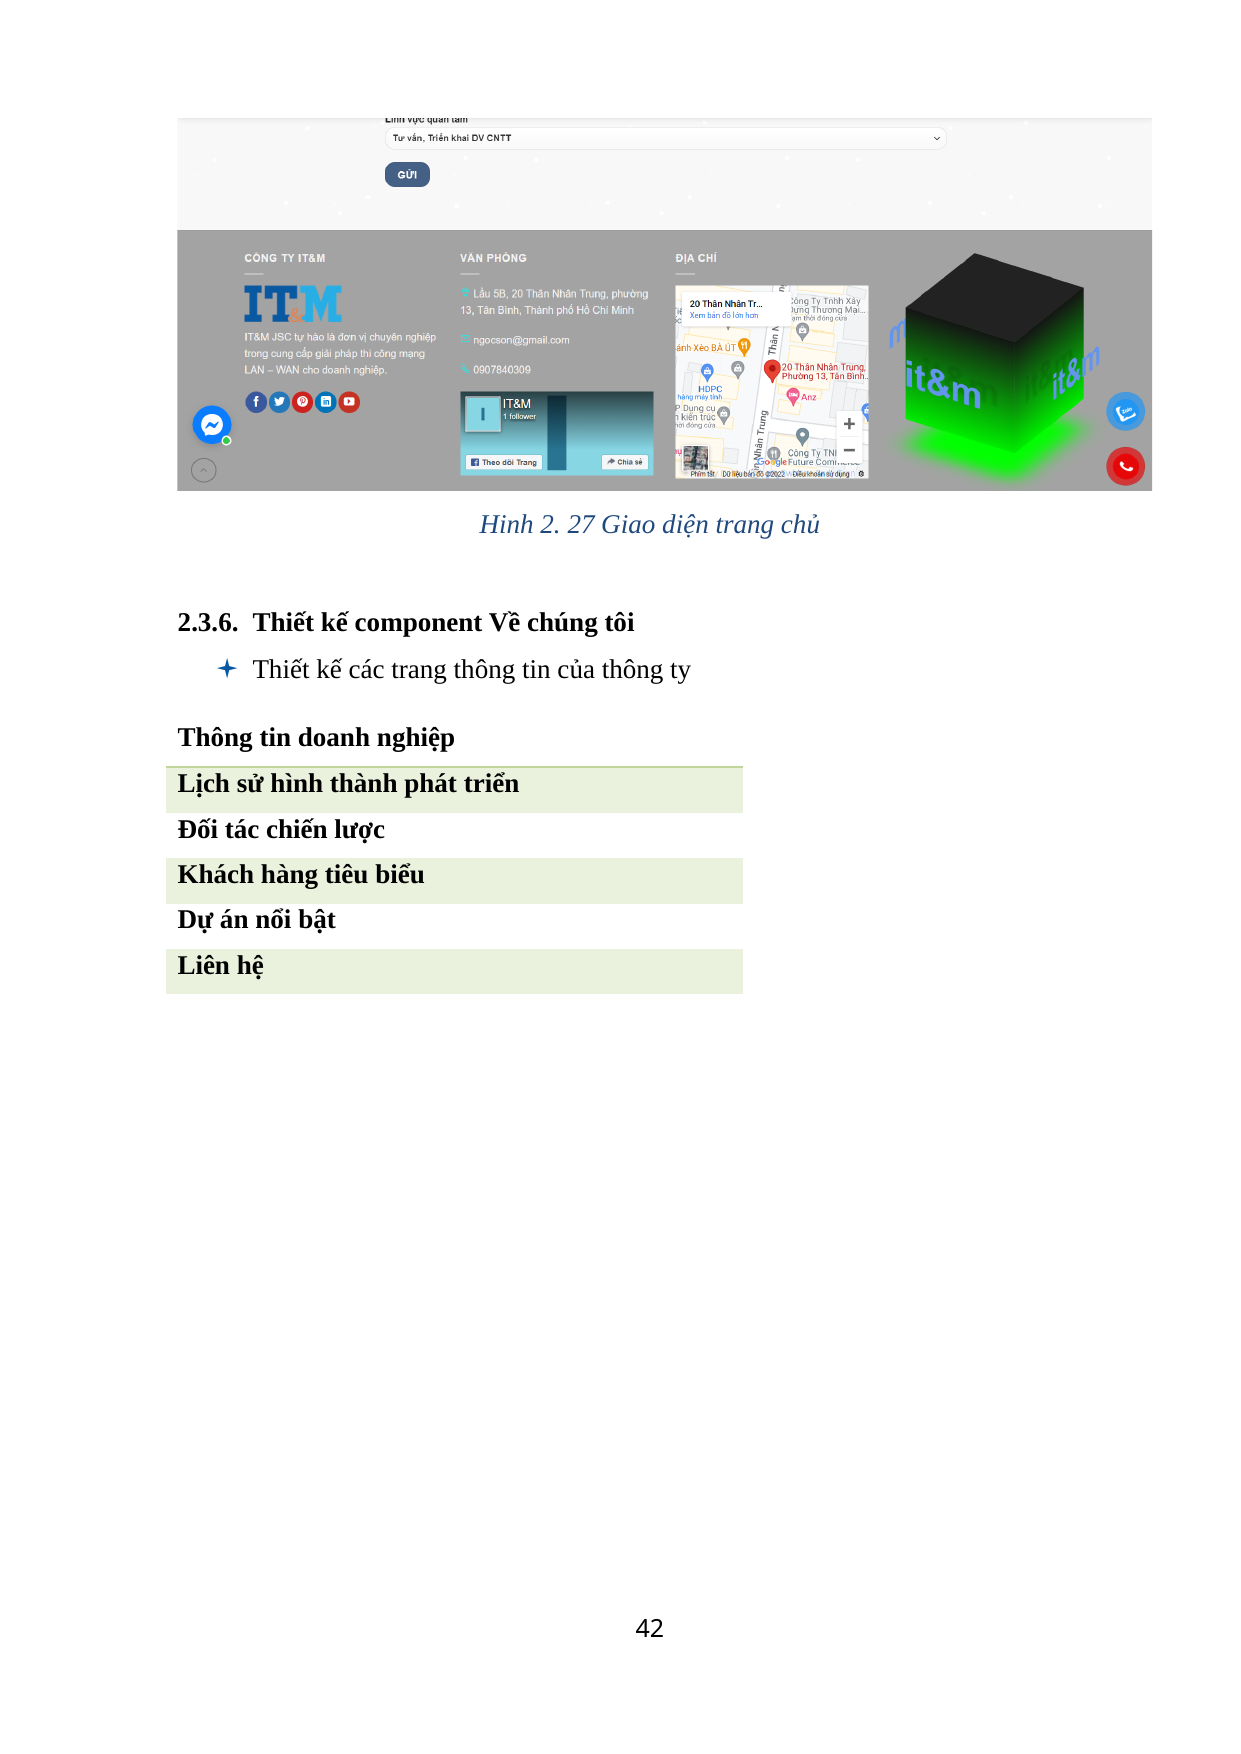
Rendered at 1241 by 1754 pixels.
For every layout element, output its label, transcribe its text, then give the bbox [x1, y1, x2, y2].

table_cell Lịch sử hình thành phát triển [166, 768, 743, 813]
table_cell Khách hàng tiêu biểu [166, 858, 743, 904]
table_header Thông tin doanh nghiệp [166, 721, 743, 766]
table_cell Dự án nổi bật [166, 904, 743, 949]
picture [177, 118, 1153, 491]
table_cell Đối tác chiến lược [166, 813, 743, 858]
text Thiết kế component Về chúng tôi [177, 607, 1122, 638]
list Thiết kế các trang thông tin của thông ty [215, 653, 1122, 684]
text Hinh 2. 27 Giao diện trang chủ [177, 508, 1122, 539]
table_cell Liên hệ [166, 949, 743, 994]
